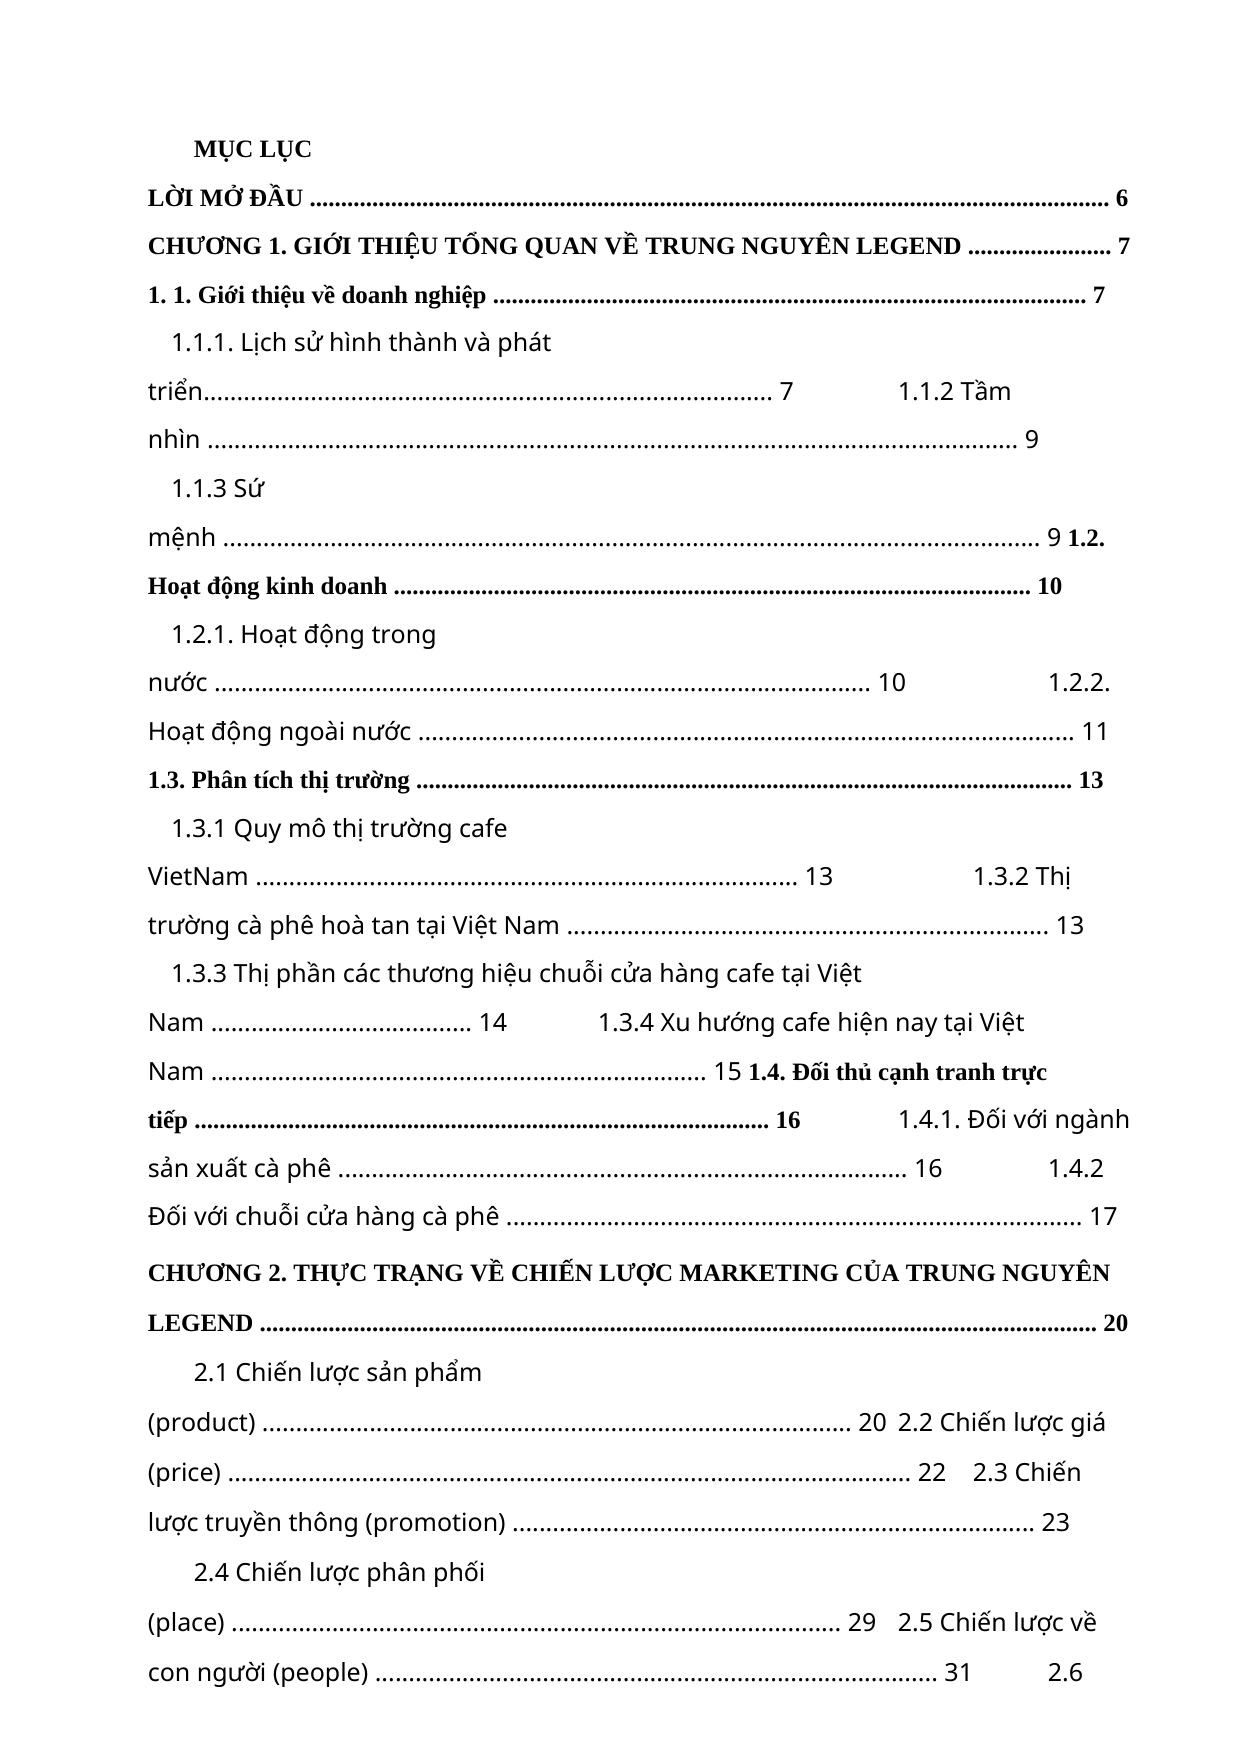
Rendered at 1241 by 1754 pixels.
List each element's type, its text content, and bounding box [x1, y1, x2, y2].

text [148, 1241, 1131, 1691]
text MỤC LỤC LỜI MỞ ĐẦU ................................................................................................................................ 6 CHƯƠNG 1. GIỚI THIỆU TỔNG QUAN VỀ TRUNG NGUYÊN LEGEND ....................... 7 1. 1. Giới thiệu về doanh nghiệp ............................................................................................... 7 1.1.1. Lịch sử hình thành và phát triển..................................................................................... 7 1.1.2 Tầm nhìn ......................................................................................................................... 9 1.1.3 Sứ mệnh .......................................................................................................................... 9 1.2. Hoạt động kinh doanh ...................................................................................................... 10 1.2.1. Hoạt động trong nước .................................................................................................. 10 1.2.2. Hoạt động ngoài nước .................................................................................................. 11 1.3. Phân tích thị trường ......................................................................................................... 13 1.3.1 Quy mô thị trường cafe VietNam ................................................................................. 13 1.3.2 Thị trường cà phê hoà tan tại Việt Nam ........................................................................ 13 1.3.3 Thị phần các thương hiệu chuỗi cửa hàng cafe tại Việt Nam ....................................... 14 1.3.4 Xu hướng cafe hiện nay tại Việt Nam .......................................................................... 15 1.4. Đối thủ cạnh tranh trực tiếp ............................................................................................ 16 1.4.1. Đối với ngành sản xuất cà phê ..................................................................................... 16 1.4.2 Đối với chuỗi cửa hàng cà phê ...................................................................................... 17 [148, 119, 1131, 1235]
